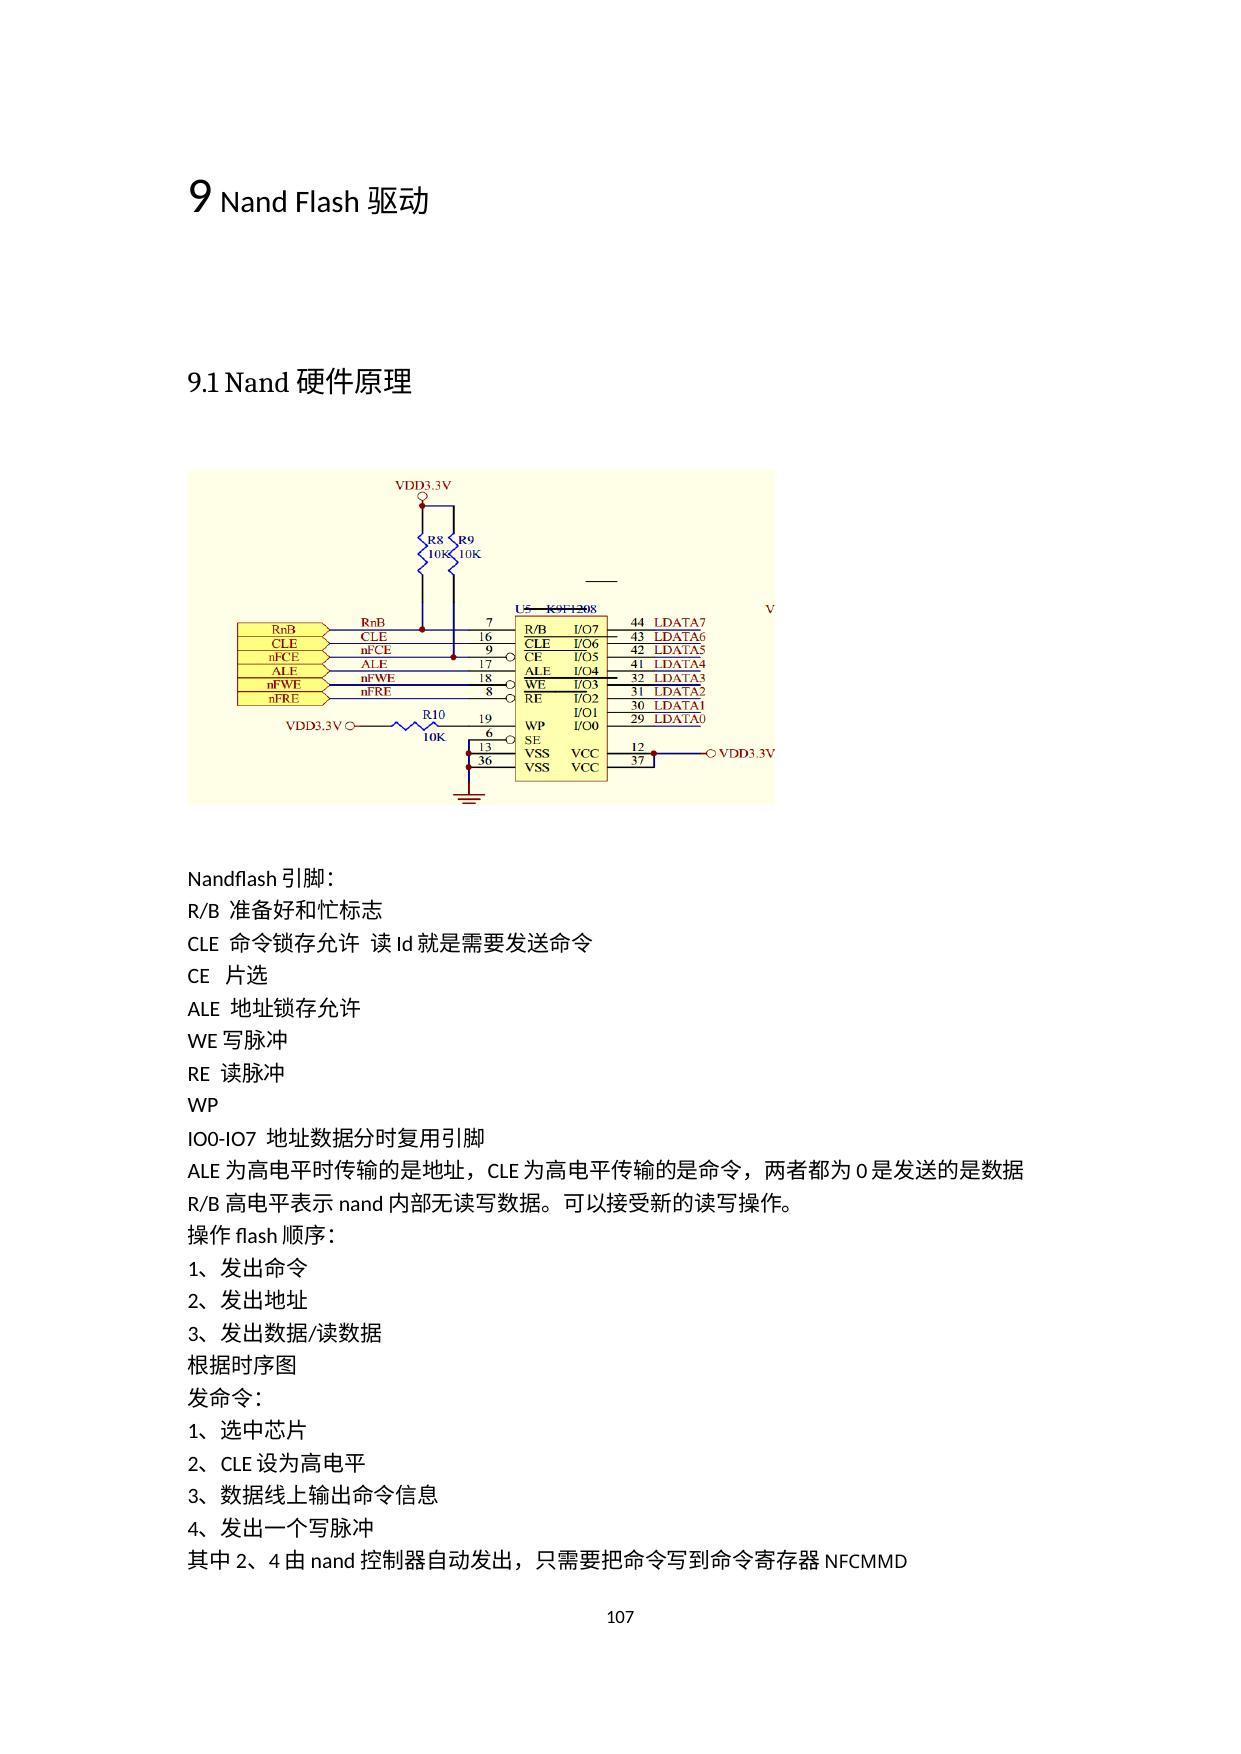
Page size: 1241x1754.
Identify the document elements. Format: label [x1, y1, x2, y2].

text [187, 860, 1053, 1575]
picture [187, 470, 776, 805]
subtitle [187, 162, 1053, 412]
